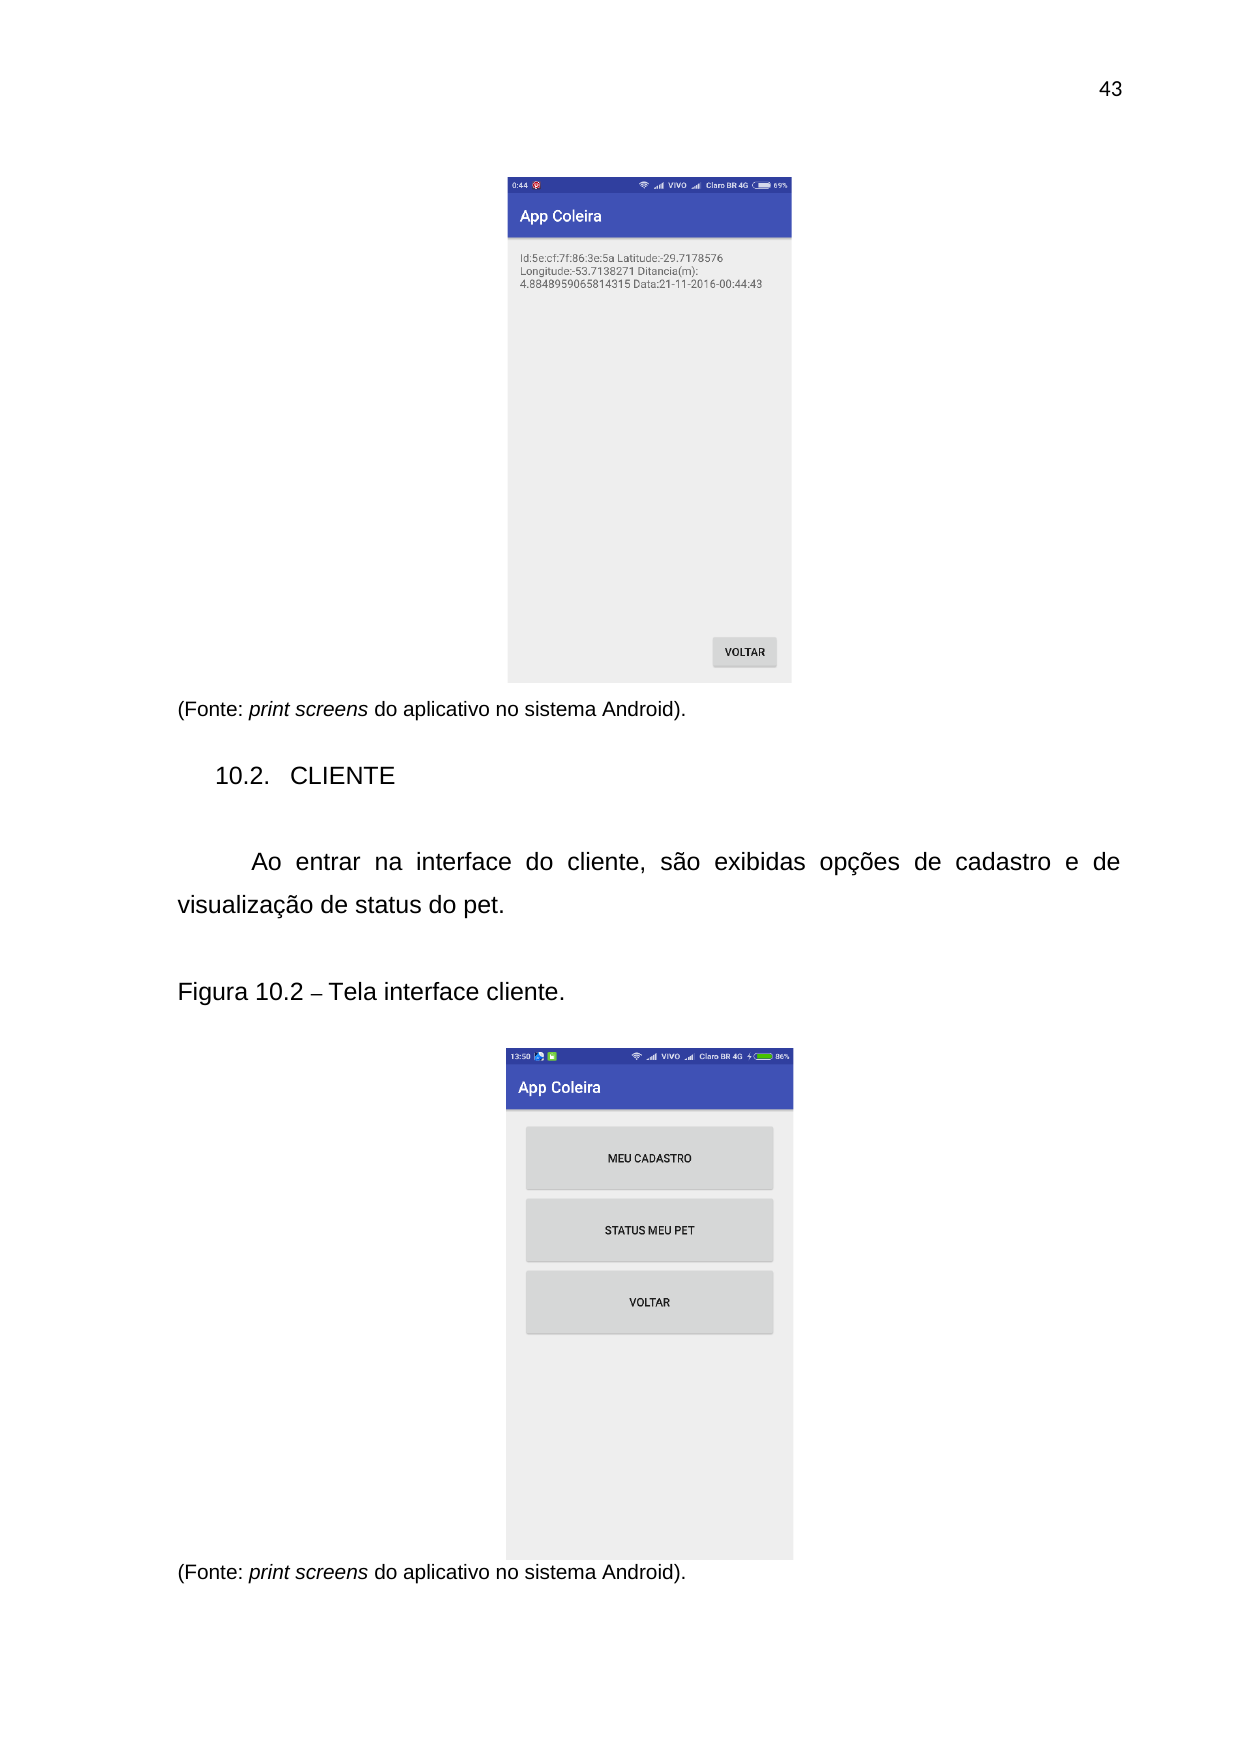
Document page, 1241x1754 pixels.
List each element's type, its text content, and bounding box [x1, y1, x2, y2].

text (Fonte: print screens do aplicativo no sistema Android). [177, 696, 1122, 720]
picture [507, 177, 792, 683]
text Figura 10.2 – Tela interface cliente. [177, 977, 1122, 1005]
text (Fonte: print screens do aplicativo no sistema Android). [177, 1560, 1122, 1584]
picture [506, 1048, 794, 1560]
list Cliente [215, 761, 1122, 790]
text Ao entrar na interface do cliente, são exibidas opções de cadastro e de visualização de status do pet. [177, 847, 1122, 919]
